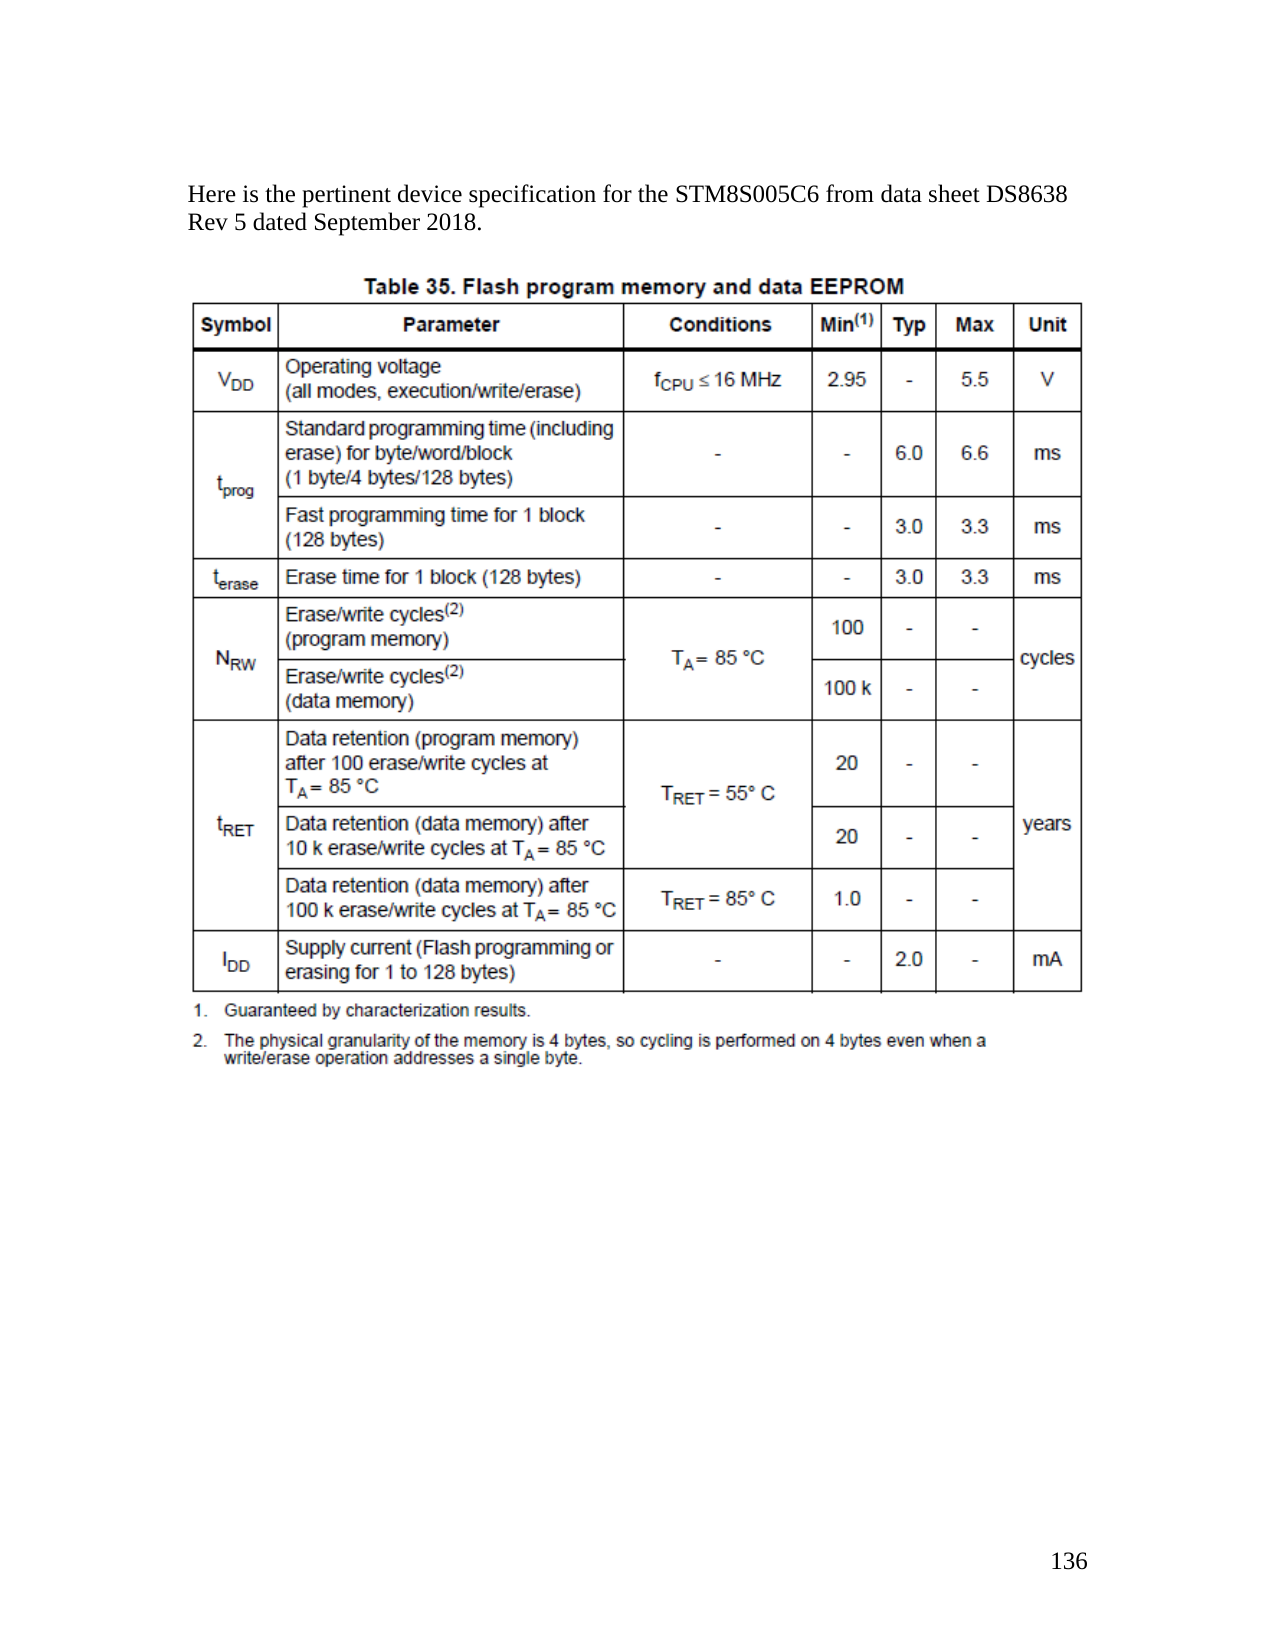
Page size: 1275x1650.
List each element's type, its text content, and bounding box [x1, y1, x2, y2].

text Here is the pertinent device specification for the STM8S005C6 from data sheet DS8638 Rev 5 dated September 2018. [187, 179, 1087, 236]
picture [187, 264, 1088, 1083]
